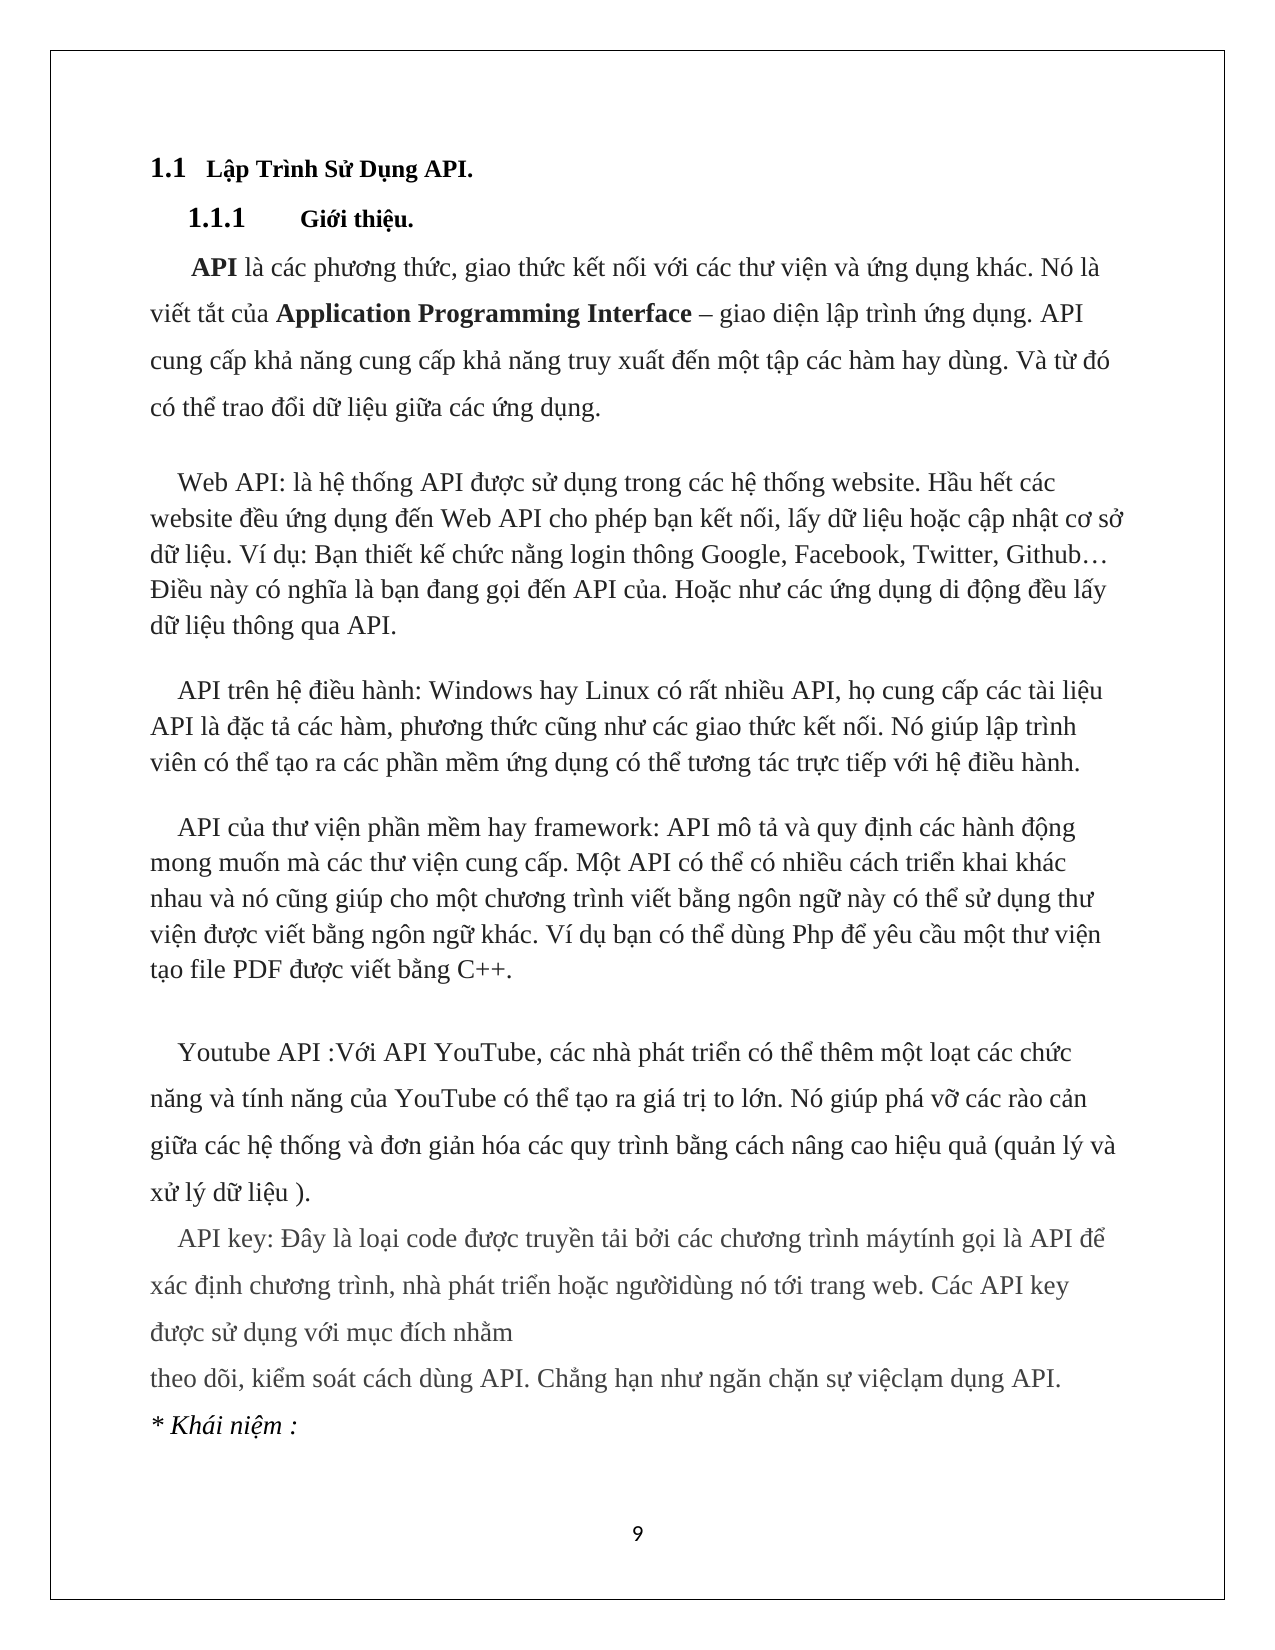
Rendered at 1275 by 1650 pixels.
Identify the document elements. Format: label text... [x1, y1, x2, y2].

list Giới thiệu. [187, 200, 1125, 234]
list Youtube API :Với API YouTube, các nhà phát triển có thể thêm một loạt các chức năng và tính năng của YouTube có thể tạo ra giá trị to lớn. Nó giúp phá vỡ các rào cản giữa các hệ thống và đơn giản hóa các quy trình bằng cách nâng cao hiệu quả (quản lý và xử lý dữ liệu ). [150, 1036, 1125, 1207]
list * Khái niệm : [150, 1409, 1125, 1440]
list API là các phương thức, giao thức kết nối với các thư viện và ứng dụng khác. Nó là viết tắt của Application Programming Interface – giao diện lập trình ứng dụng. API cung cấp khả năng cung cấp khả năng truy xuất đến một tập các hàm hay dùng. Và từ đó có thể trao đổi dữ liệu giữa các ứng dụng. [150, 251, 1125, 422]
text Web API: là hệ thống API được sử dụng trong các hệ thống website. Hầu hết các website đều ứng dụng đến Web API cho phép bạn kết nối, lấy dữ liệu hoặc cập nhật cơ sở dữ liệu. Ví dụ: Bạn thiết kế chức nằng login thông Google, Facebook, Twitter, Github… Điều này có nghĩa là bạn đang gọi đến API của. Hoặc như các ứng dụng di động đều lấy dữ liệu thông qua API. [150, 466, 1125, 641]
text API của thư viện phần mềm hay framework: API mô tả và quy định các hành động mong muốn mà các thư viện cung cấp. Một API có thể có nhiều cách triển khai khác nhau và nó cũng giúp cho một chương trình viết bằng ngôn ngữ này có thể sử dụng thư viện được viết bằng ngôn ngữ khác. Ví dụ bạn có thể dùng Php để yêu cầu một thư viện tạo file PDF được viết bằng C++. [150, 811, 1125, 985]
list API key: Đây là loại code được truyền tải bởi các chương trình máytính gọi là API để xác định chương trình, nhà phát triển hoặc ngườidùng nó tới trang web. Các API key được sử dụng với mục đích nhằm theo dõi, kiểm soát cách dùng API. Chẳng hạn như ngăn chặn sự việclạm dụng API. [150, 1223, 1125, 1394]
list Lập Trình Sử Dụng API. [150, 150, 1125, 183]
text API trên hệ điều hành: Windows hay Linux có rất nhiều API, họ cung cấp các tài liệu API là đặc tả các hàm, phương thức cũng như các giao thức kết nối. Nó giúp lập trình viên có thể tạo ra các phần mềm ứng dụng có thể tương tác trực tiếp với hệ điều hành. [150, 674, 1125, 777]
